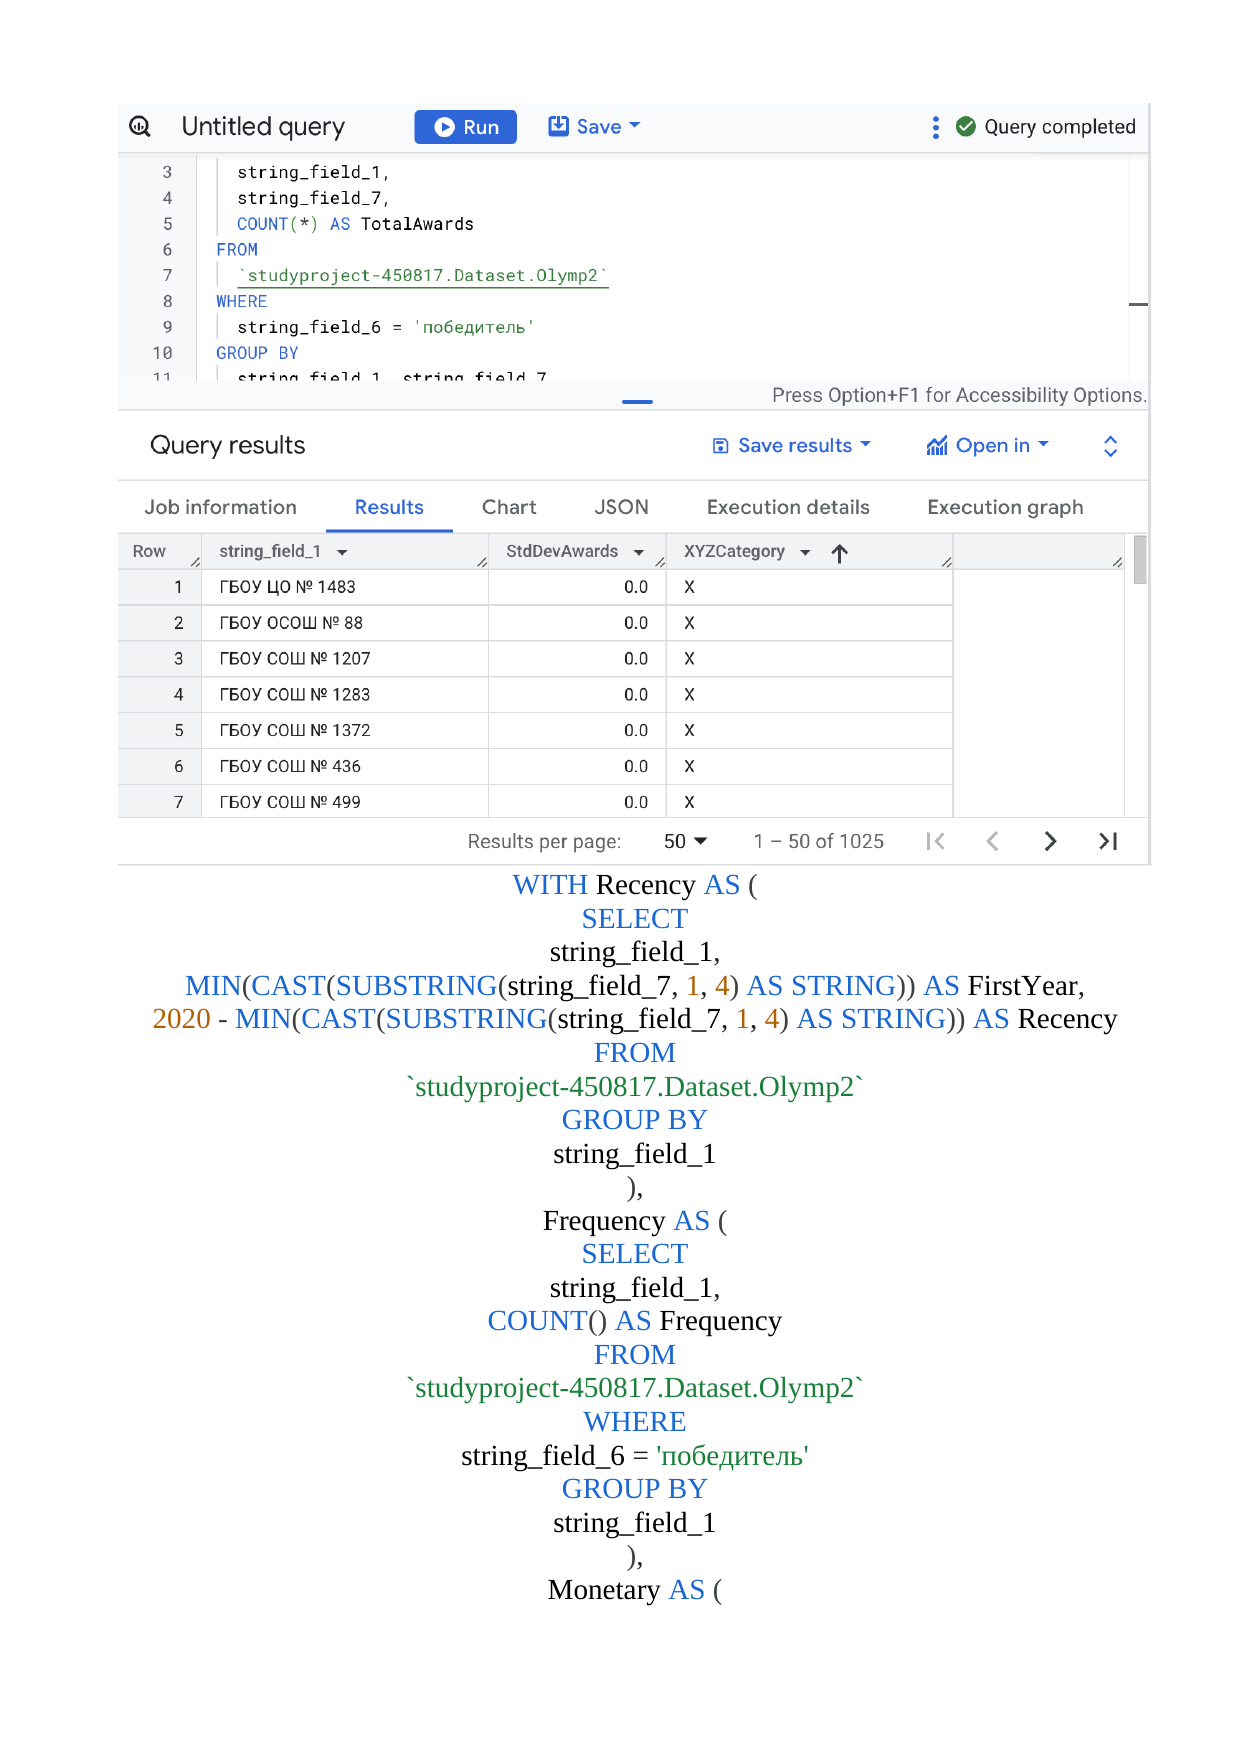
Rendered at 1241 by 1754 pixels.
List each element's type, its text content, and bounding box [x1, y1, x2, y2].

text COUNT() AS Frequency [118, 1303, 1152, 1337]
text 2020 - MIN(CAST(SUBSTRING(string_field_7, 1, 4) AS STRING)) AS Recency [118, 1002, 1152, 1035]
text `studyproject-450817.Dataset.Olymp2` [118, 1069, 1152, 1102]
picture [118, 103, 1152, 868]
text string_field_1, [118, 1270, 1152, 1303]
text `studyproject-450817.Dataset.Olymp2` [118, 1371, 1152, 1404]
text GROUP BY [118, 1102, 1152, 1136]
text Monetary AS ( [118, 1572, 1152, 1605]
text string_field_1 [118, 1505, 1152, 1538]
text string_field_1, [118, 934, 1152, 968]
text ), [118, 1169, 1152, 1203]
text WHERE [118, 1404, 1152, 1438]
text FROM [118, 1035, 1152, 1069]
text FROM [118, 1337, 1152, 1371]
text MIN(CAST(SUBSTRING(string_field_7, 1, 4) AS STRING)) AS FirstYear, [118, 968, 1152, 1002]
text SELECT [118, 1236, 1152, 1270]
text SELECT [118, 901, 1152, 934]
text Frequency AS ( [118, 1203, 1152, 1236]
text GROUP BY [118, 1471, 1152, 1505]
text string_field_1 [118, 1136, 1152, 1169]
text string_field_6 = 'победитель' [118, 1438, 1152, 1471]
text WITH Recency AS ( [118, 868, 1152, 901]
text ), [118, 1538, 1152, 1572]
